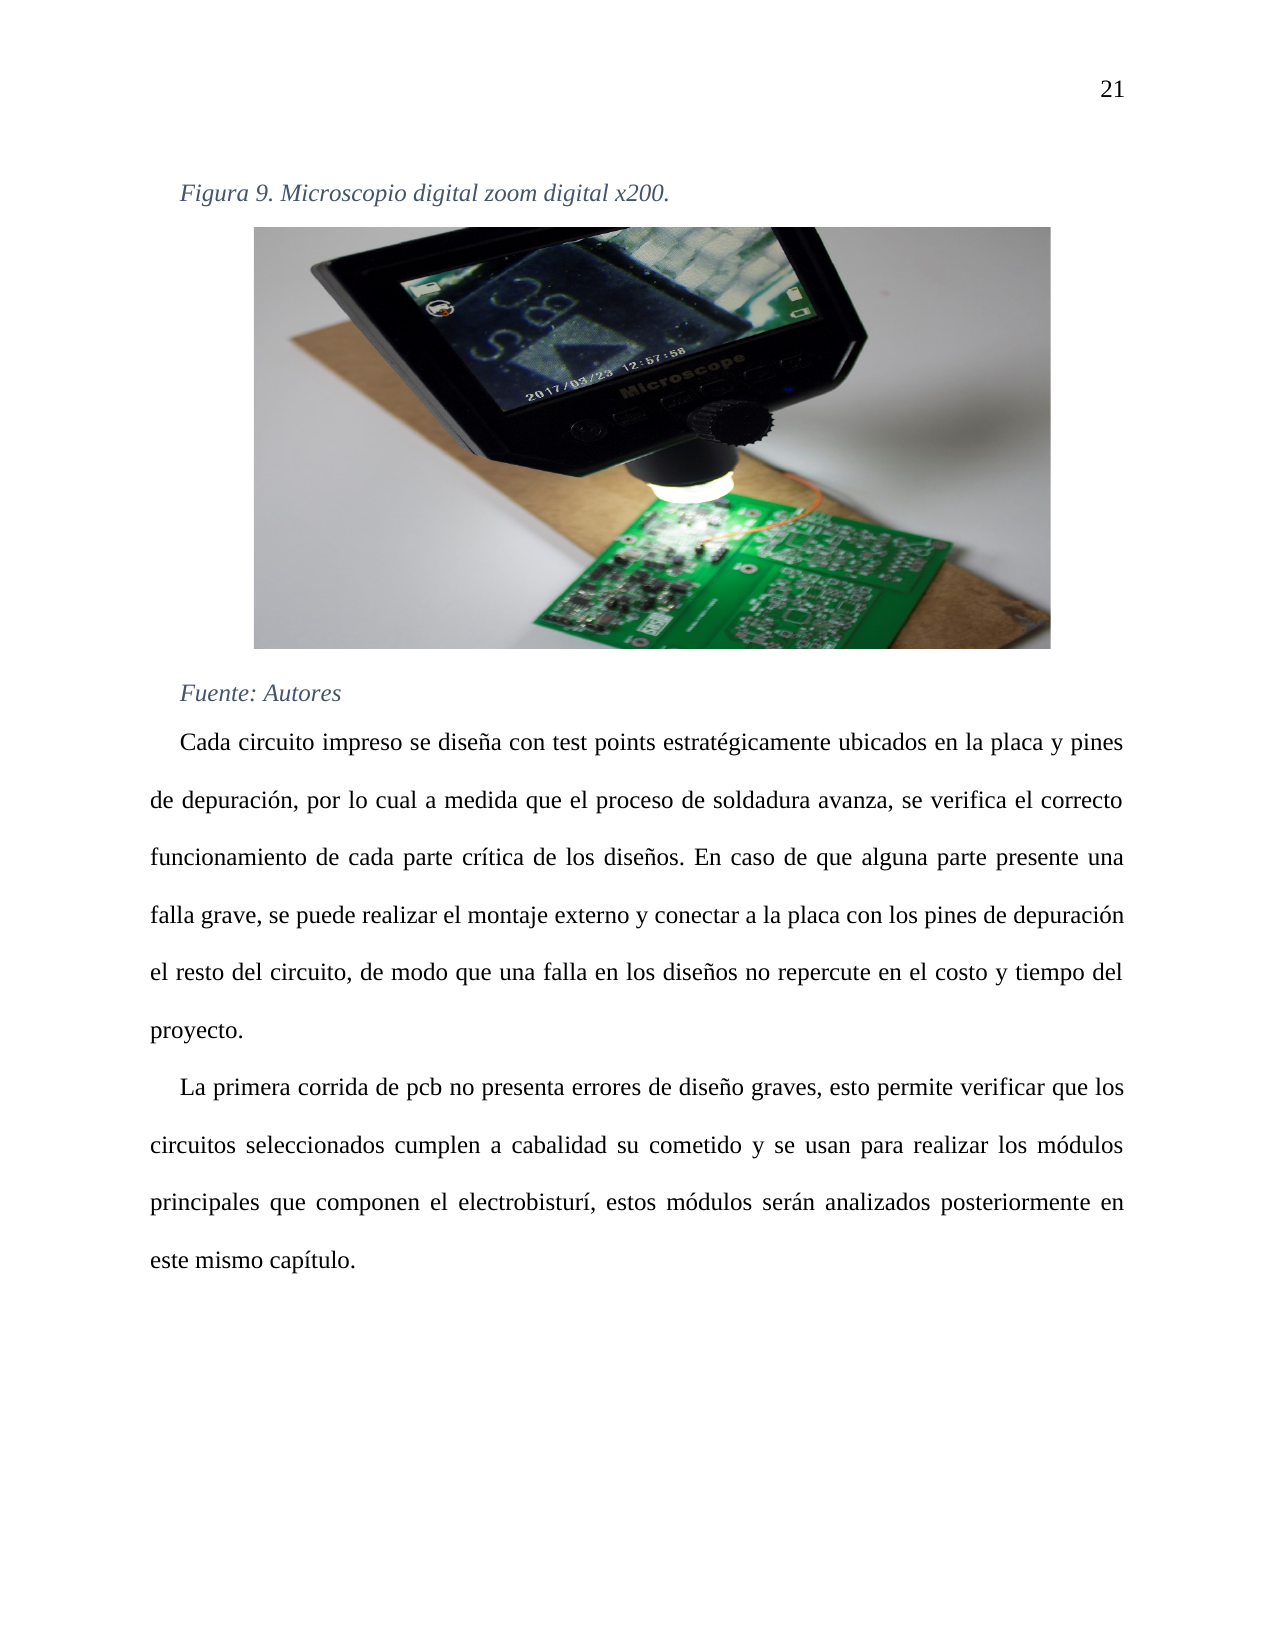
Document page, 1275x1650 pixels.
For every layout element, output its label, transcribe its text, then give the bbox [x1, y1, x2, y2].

text La primera corrida de pcb no presenta errores de diseño graves, esto permite verificar que los circuitos seleccionados cumplen a cabalidad su cometido y se usan para realizar los módulos principales que componen el electrobisturí, estos módulos serán analizados posteriormente en este mismo capítulo. [150, 1072, 1125, 1274]
picture [253, 227, 1051, 649]
text Figura 9. Microscopio digital zoom digital x200. [150, 178, 1125, 206]
text Fuente: Autores [150, 678, 1125, 707]
text Cada circuito impreso se diseña con test points estratégicamente ubicados en la placa y pines de depuración, por lo cual a medida que el proceso de soldadura avanza, se verifica el correcto funcionamiento de cada parte crítica de los diseños. En caso de que alguna parte presente una falla grave, se puede realizar el montaje externo y conectar a la placa con los pines de depuración el resto del circuito, de modo que una falla en los diseños no repercute en el costo y tiempo del proyecto. [150, 727, 1125, 1044]
